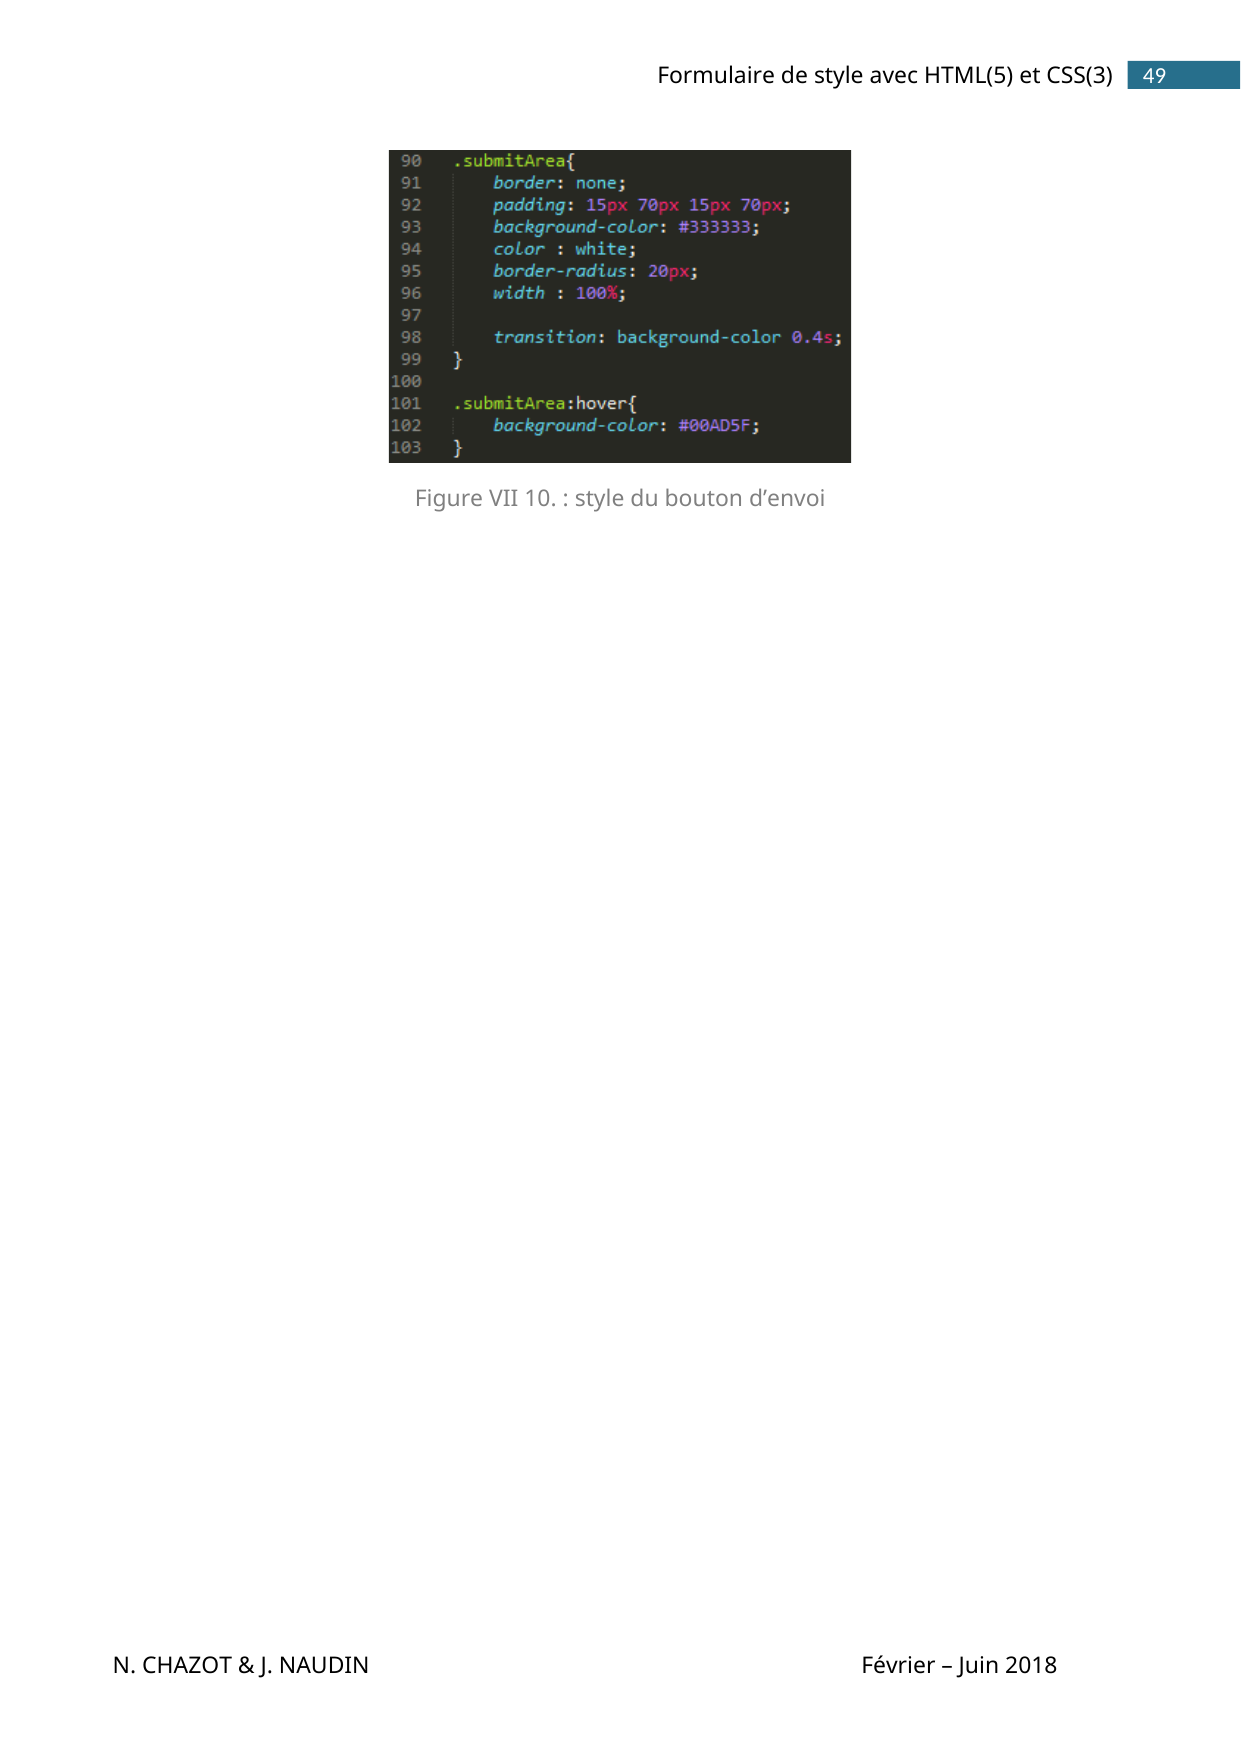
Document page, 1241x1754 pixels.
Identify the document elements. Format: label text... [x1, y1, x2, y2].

picture [388, 150, 852, 463]
text Figure VII 10. : style du bouton d’envoi [112, 482, 1128, 513]
